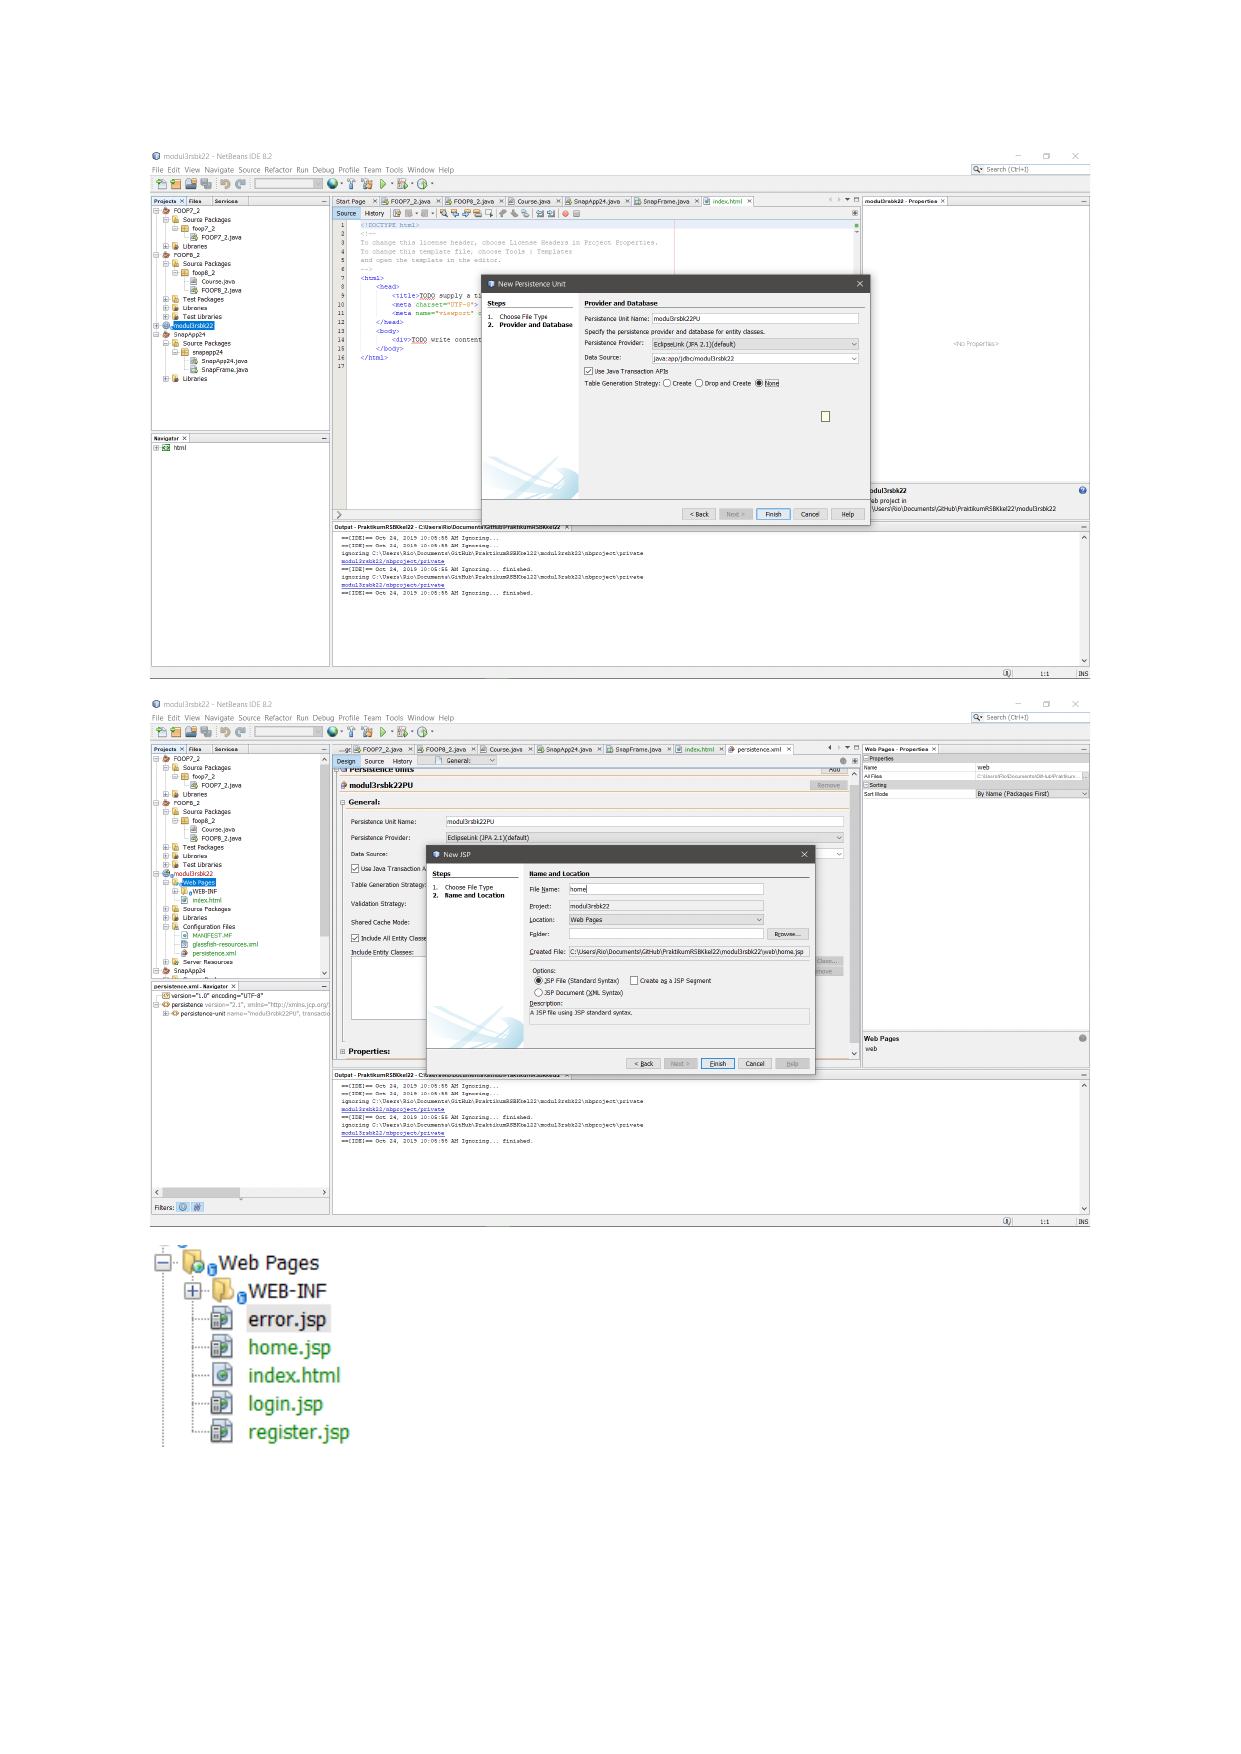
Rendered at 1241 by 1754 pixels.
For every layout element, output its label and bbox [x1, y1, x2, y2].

picture [150, 697, 1091, 1227]
picture [150, 150, 1091, 679]
picture [150, 1245, 436, 1447]
